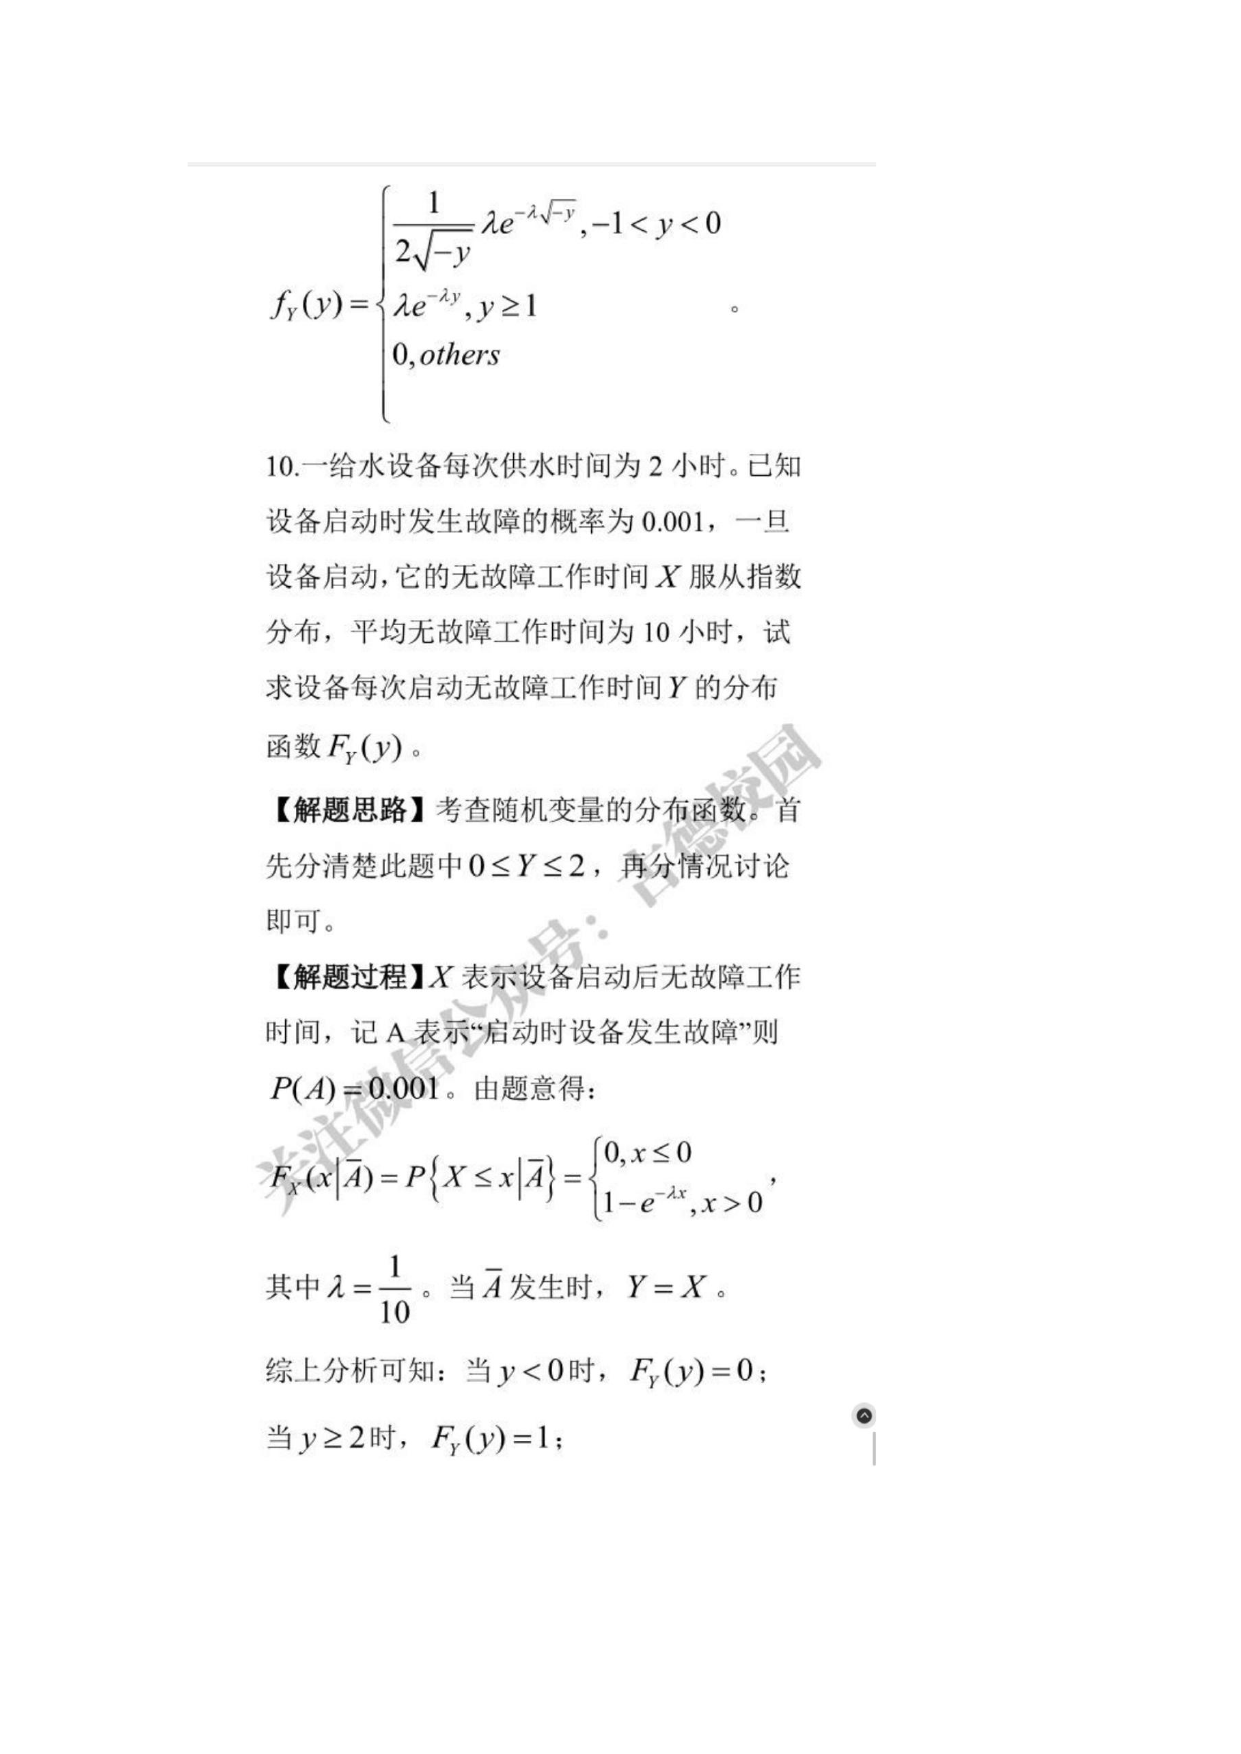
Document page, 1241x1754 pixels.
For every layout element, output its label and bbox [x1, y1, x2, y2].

picture [187, 162, 877, 1480]
